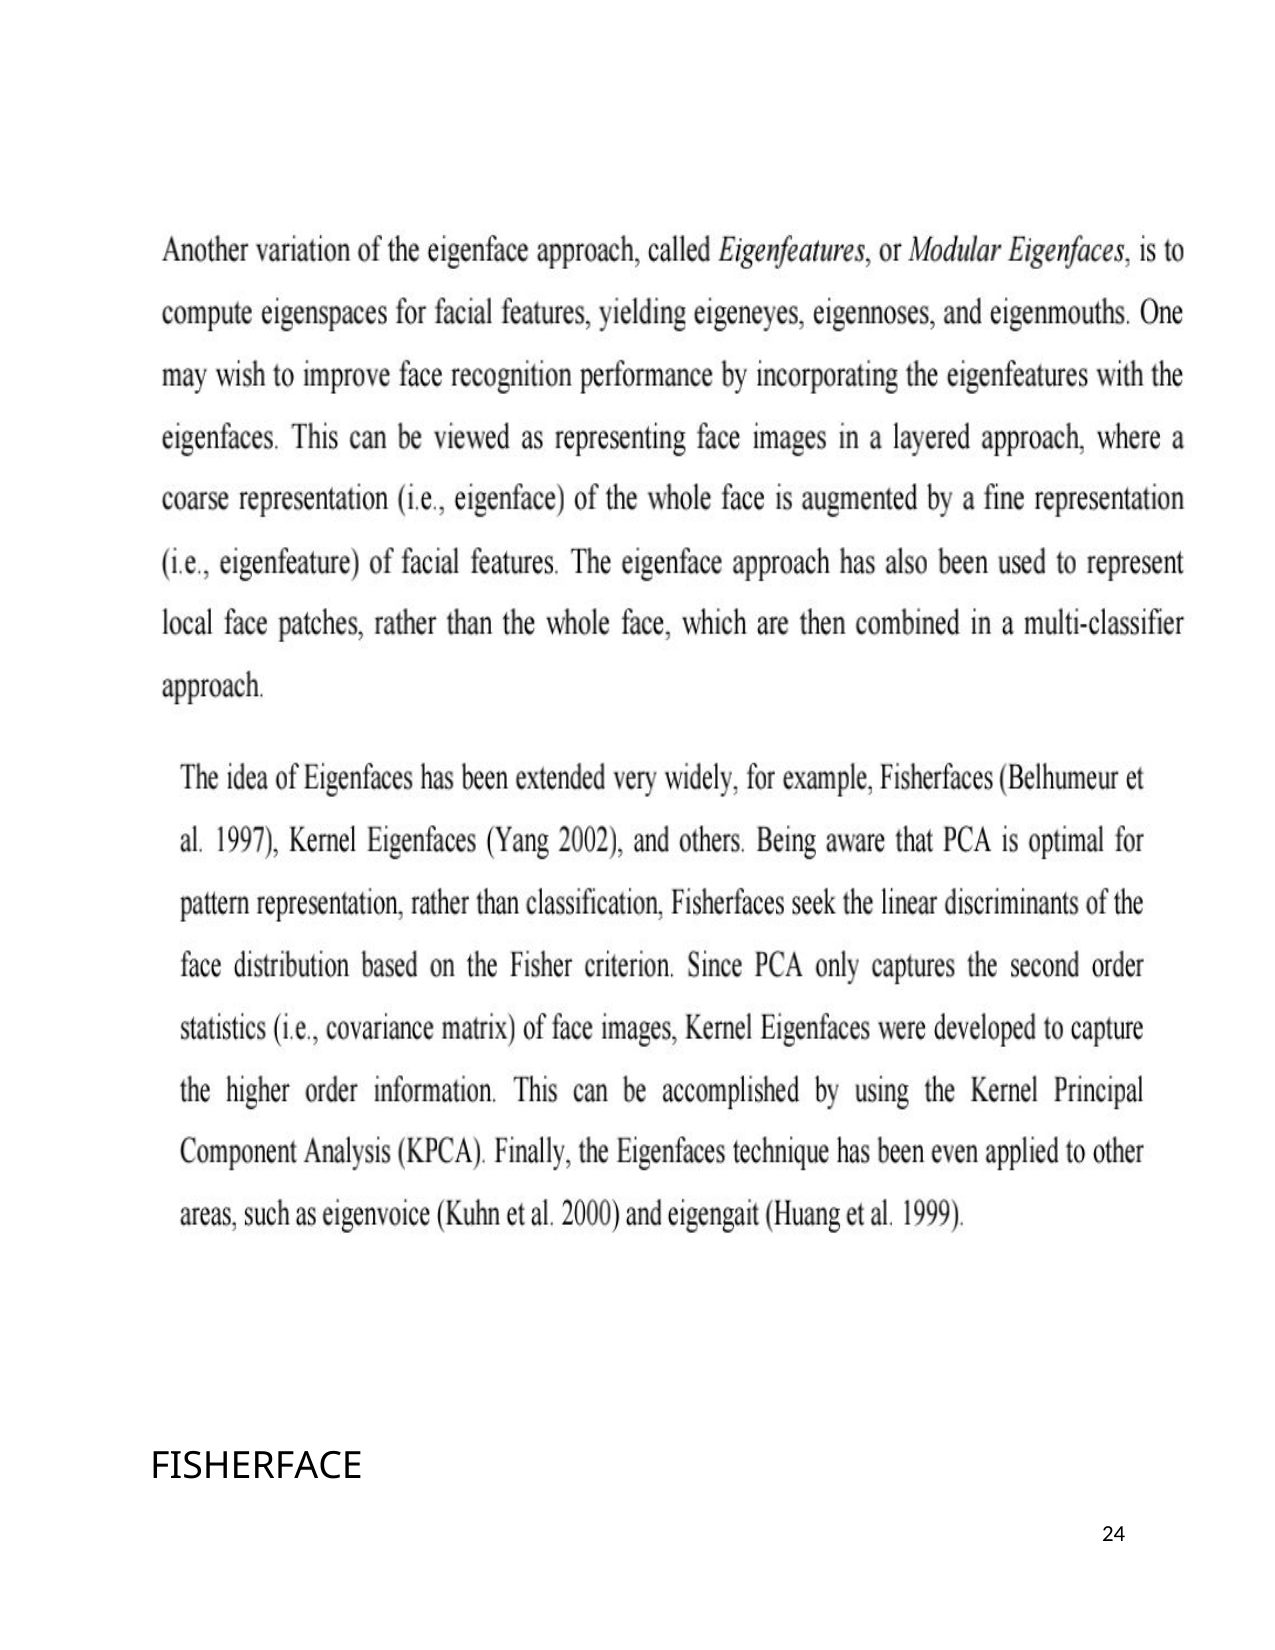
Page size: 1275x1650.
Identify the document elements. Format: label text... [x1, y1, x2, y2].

text FISHERFACE [150, 1439, 1125, 1490]
